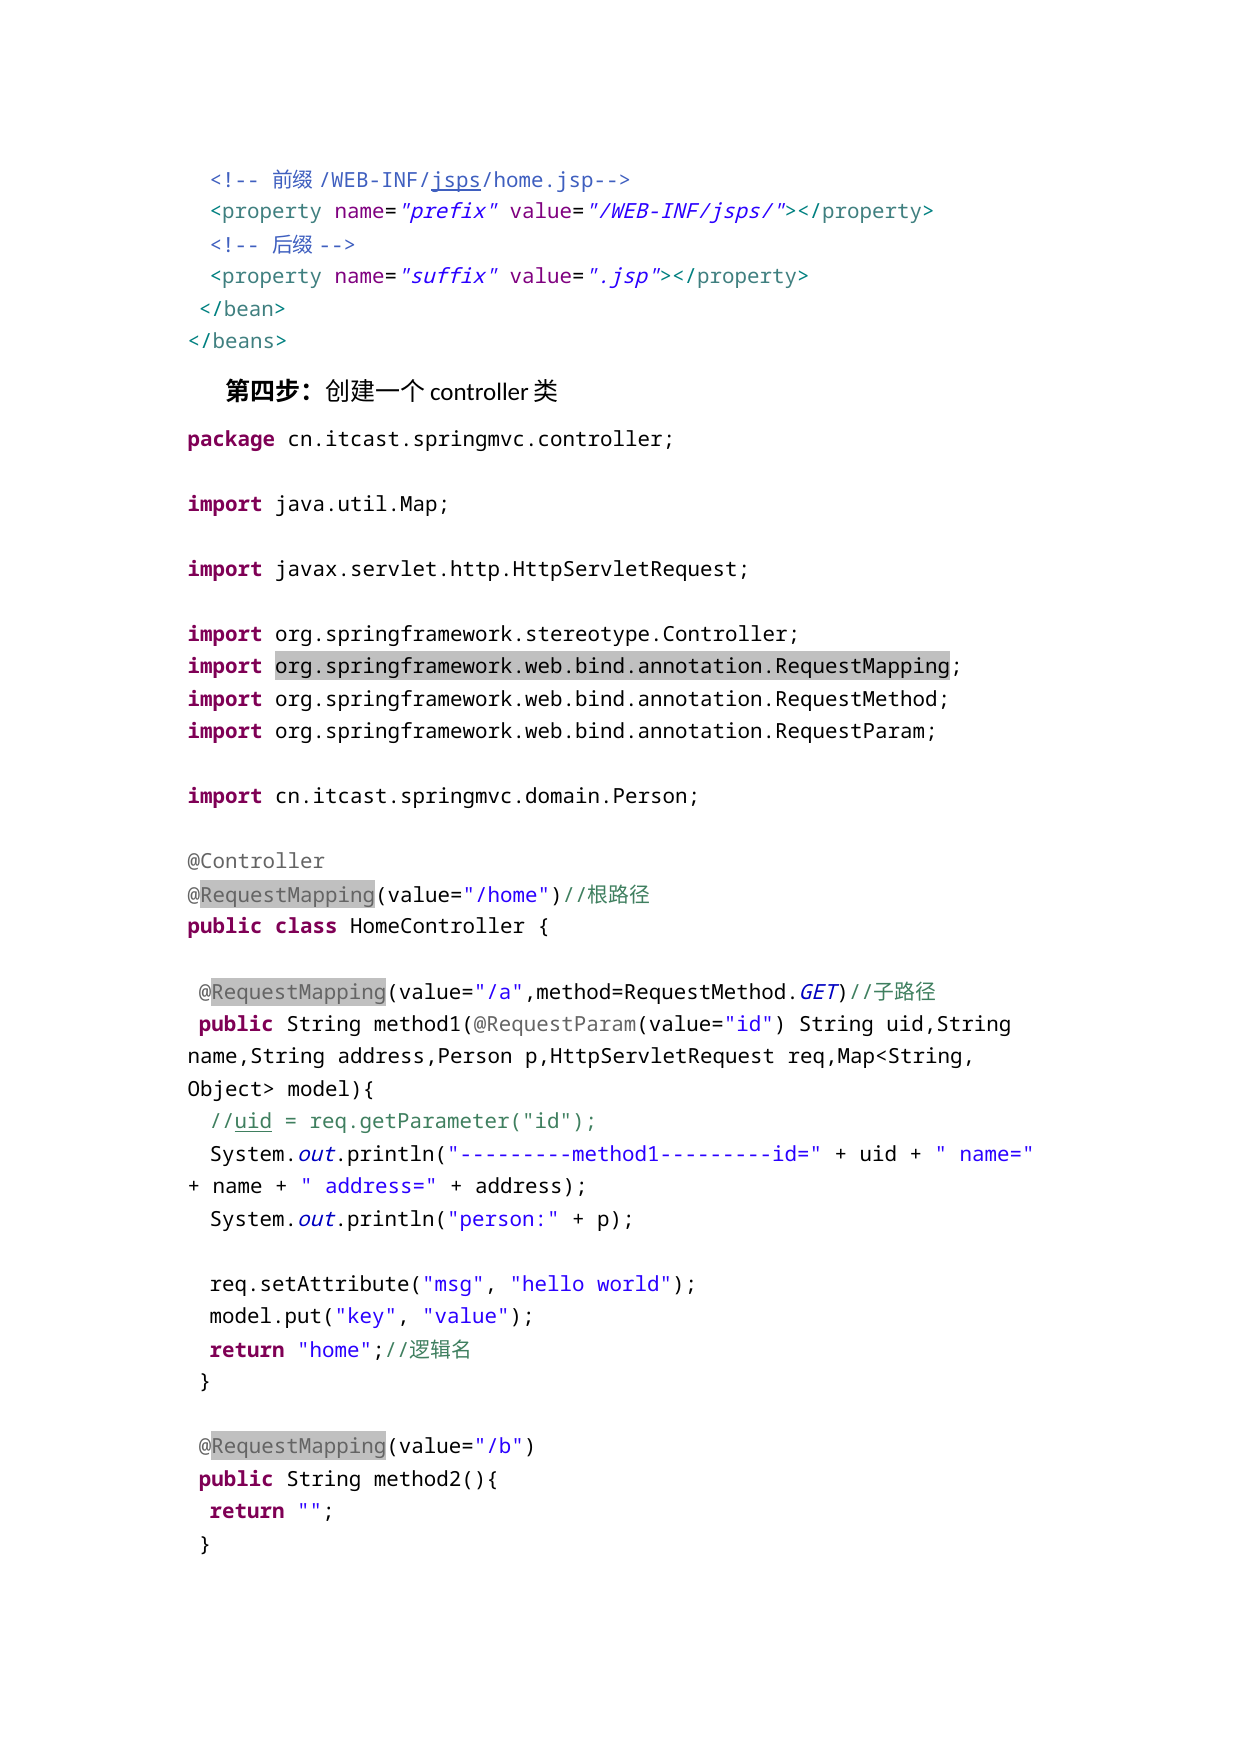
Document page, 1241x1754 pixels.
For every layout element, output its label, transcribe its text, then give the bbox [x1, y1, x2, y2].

text import org.springframework.web.bind.annotation.RequestParam; [187, 714, 1053, 747]
text import javax.servlet.http.HttpServletRequest; [187, 552, 1053, 584]
text @RequestMapping(value="/a",method=RequestMethod.GET)//子路径 [187, 974, 1053, 1007]
text public String method2(){ [187, 1462, 1053, 1494]
text public class HomeController { [187, 909, 1053, 942]
text @Controller [187, 844, 1053, 877]
text </bean> [187, 292, 1053, 324]
text req.setAttribute("msg", "hello world"); [187, 1267, 1053, 1299]
text @RequestMapping(value="/b") [187, 1429, 1053, 1462]
text } [187, 1527, 1053, 1559]
text //uid = req.getParameter("id"); [187, 1104, 1053, 1137]
text return ""; [187, 1494, 1053, 1527]
text model.put("key", "value"); [187, 1299, 1053, 1332]
text import org.springframework.stereotype.Controller; [187, 617, 1053, 649]
text System.out.println("person:" + p); [187, 1202, 1053, 1234]
text import org.springframework.web.bind.annotation.RequestMapping; [187, 649, 1053, 682]
text System.out.println("---------method1---------id=" + uid + " name=" + name + " address=" + address); [187, 1137, 1053, 1202]
text </beans> [187, 324, 1053, 357]
text @RequestMapping(value="/home")//根路径 [187, 877, 1053, 909]
text package cn.itcast.springmvc.controller; [187, 422, 1053, 454]
text <property name="prefix" value="/WEB-INF/jsps/"></property> [187, 194, 1053, 227]
text import cn.itcast.springmvc.domain.Person; [187, 779, 1053, 812]
text <!-- 前缀 /WEB-INF/jsps/home.jsp--> [187, 162, 1053, 194]
list 第四步：创建一个controller类 [225, 357, 1053, 422]
text <!-- 后缀 --> [187, 227, 1053, 259]
text return "home";//逻辑名 [187, 1332, 1053, 1364]
text public String method1(@RequestParam(value="id") String uid,String name,String address,Person p,HttpServletRequest req,Map<String, Object> model){ [187, 1007, 1053, 1104]
text <property name="suffix" value=".jsp"></property> [187, 259, 1053, 292]
text } [187, 1364, 1053, 1397]
text import org.springframework.web.bind.annotation.RequestMethod; [187, 682, 1053, 714]
text import java.util.Map; [187, 487, 1053, 519]
